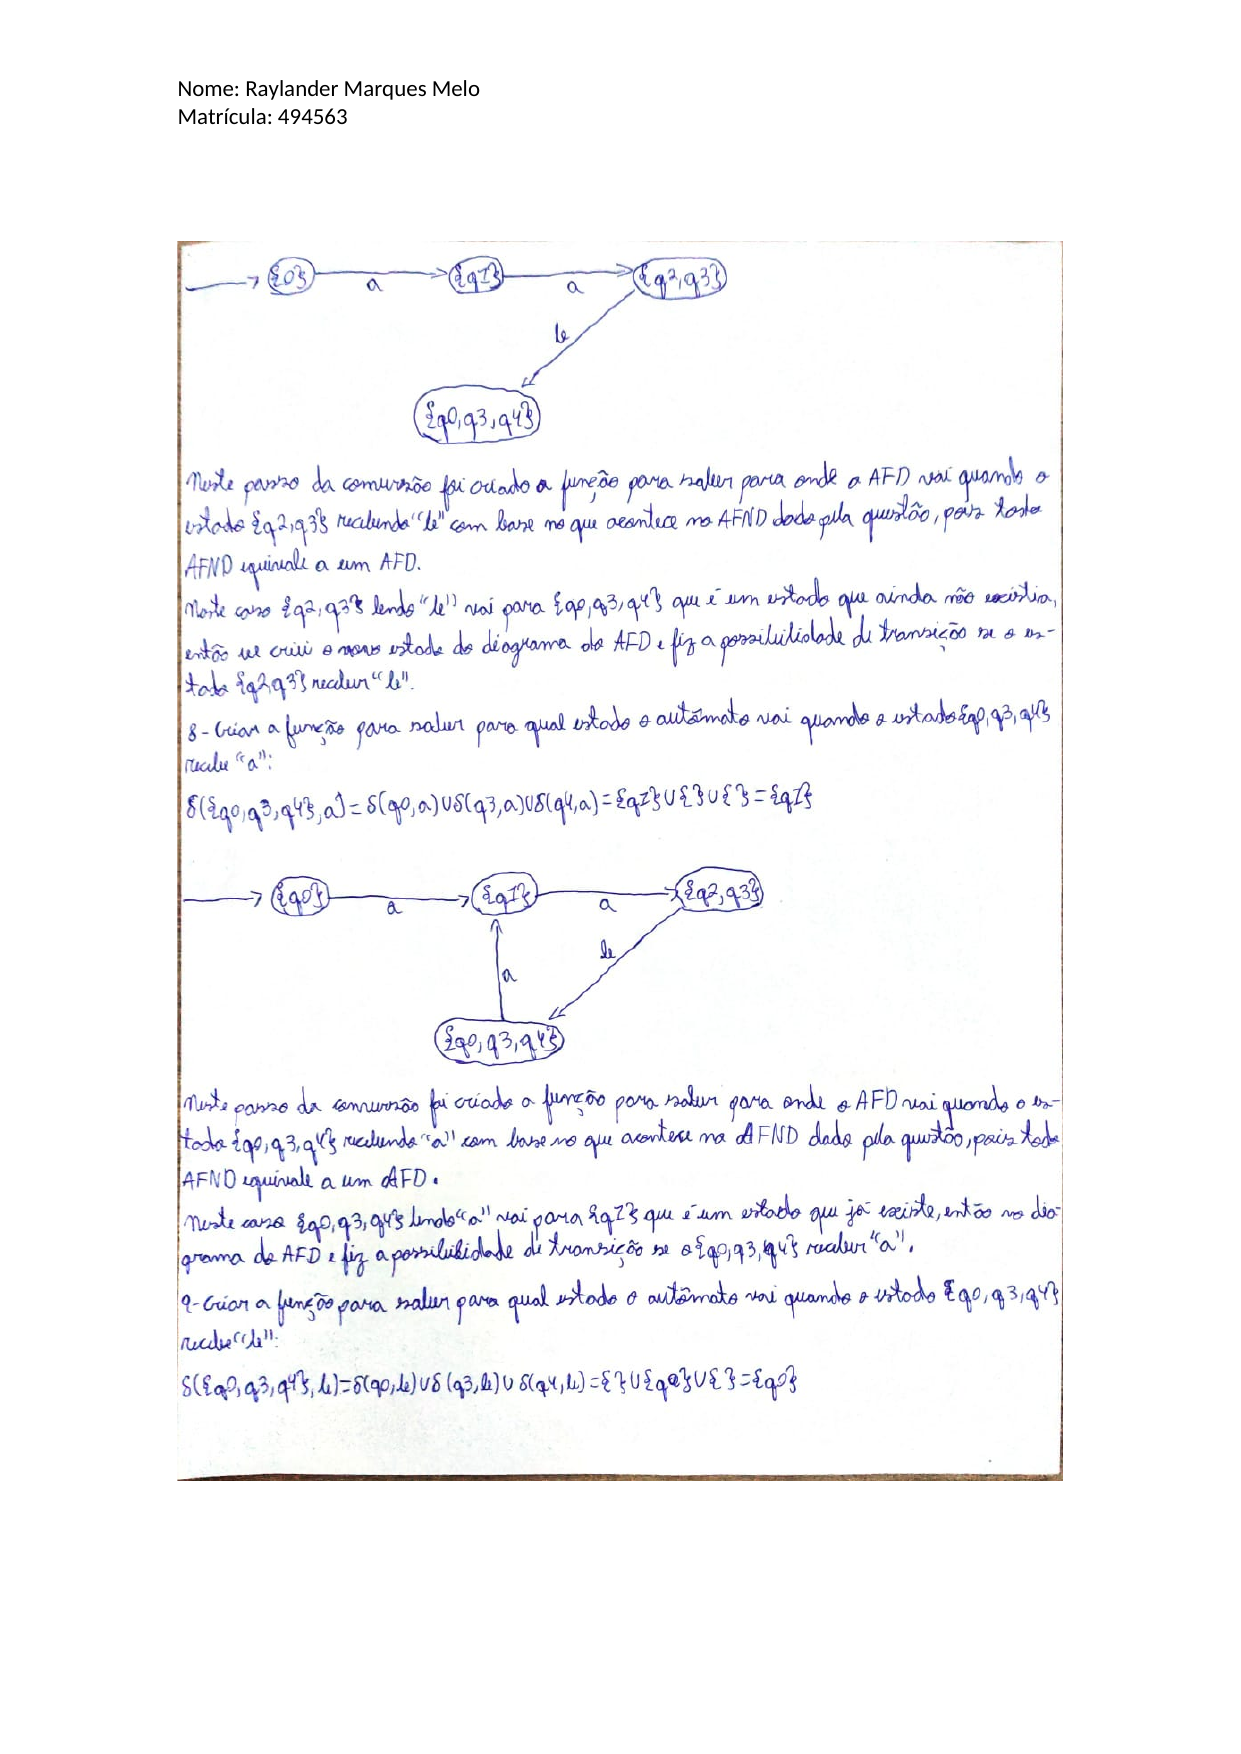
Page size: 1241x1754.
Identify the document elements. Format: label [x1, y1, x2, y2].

picture [177, 241, 1063, 1481]
